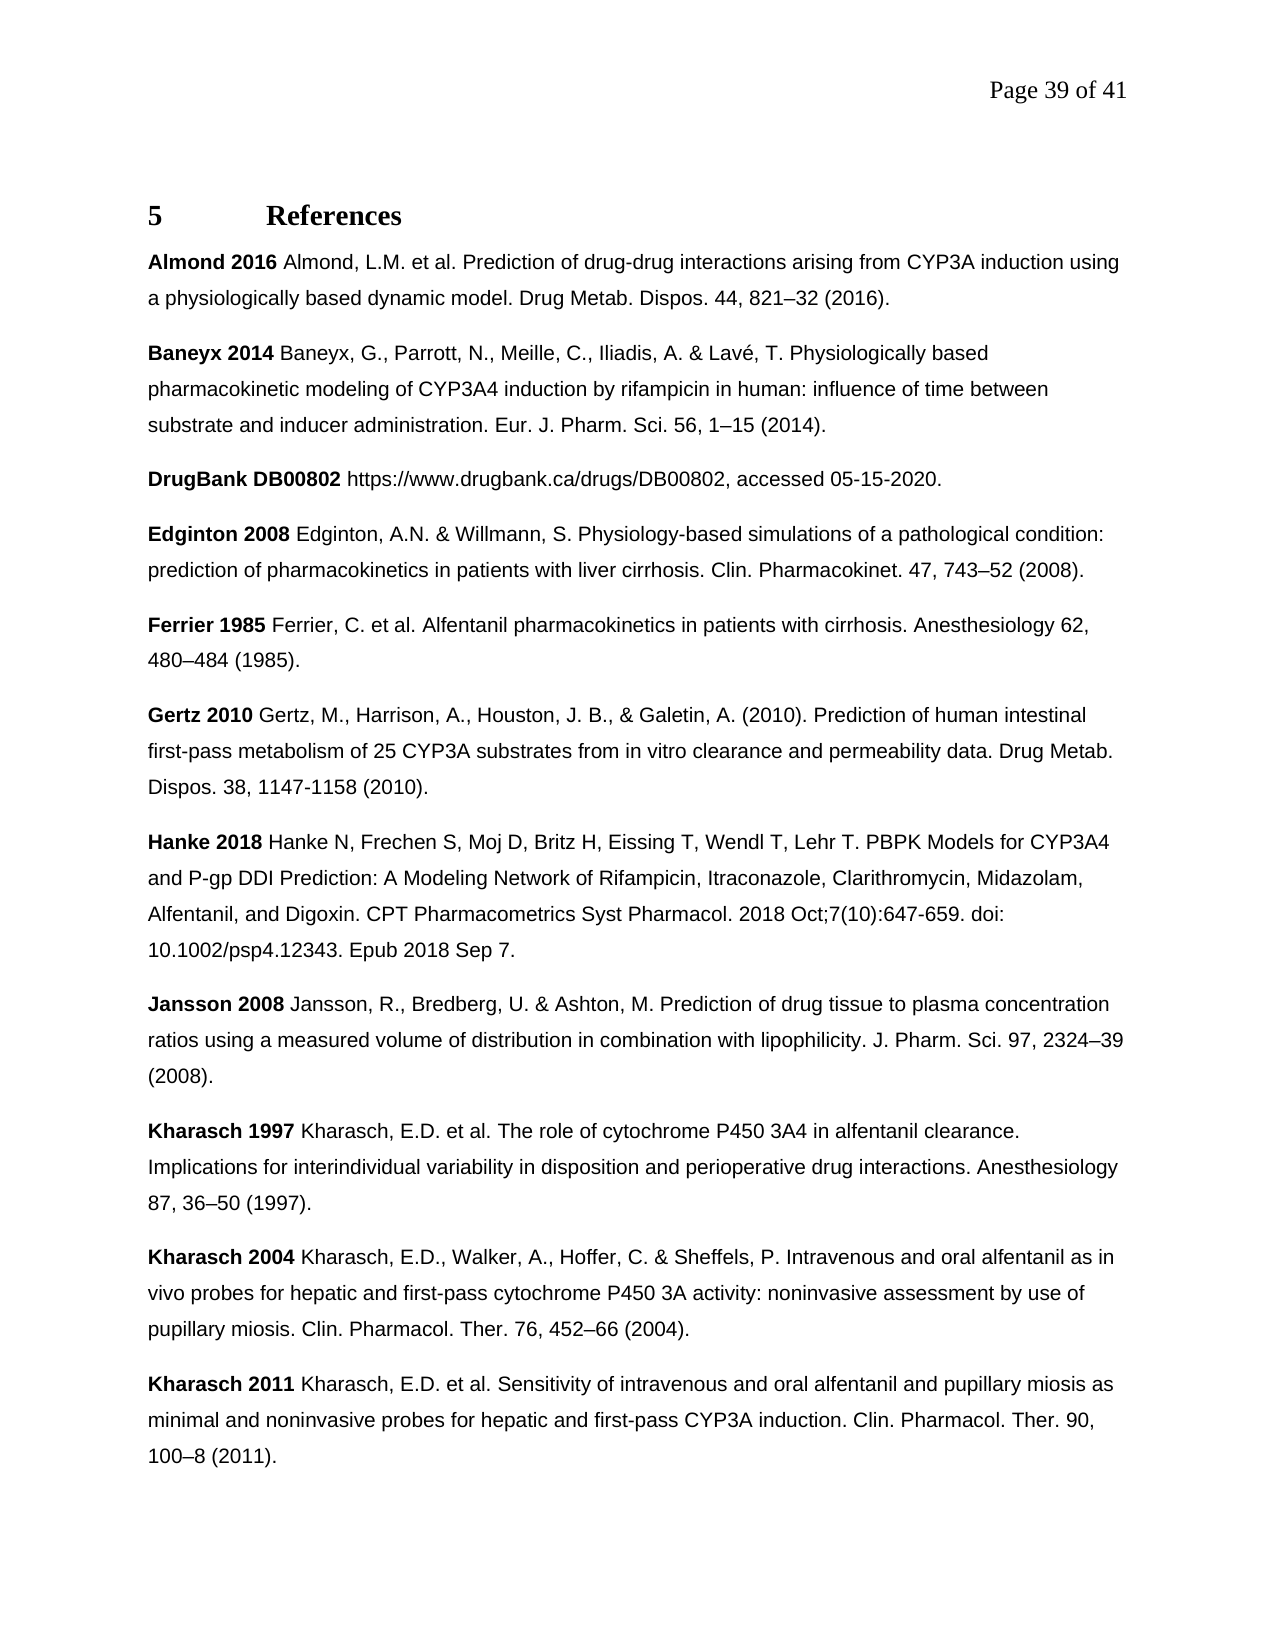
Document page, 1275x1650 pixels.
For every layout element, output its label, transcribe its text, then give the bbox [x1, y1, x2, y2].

subtitle References [148, 198, 1127, 231]
text Gertz 2010 Gertz, M., Harrison, A., Houston, J. B., & Galetin, A. (2010). Prediction of human intestinal first-pass metabolism of 25 CYP3A substrates from in vitro clearance and permeability data. Drug Metab. Dispos. 38, 1147-1158 (2010). [148, 703, 1127, 799]
text Kharasch 2011 Kharasch, E.D. et al. Sensitivity of intravenous and oral alfentanil and pupillary miosis as minimal and noninvasive probes for hepatic and first-pass CYP3A induction. Clin. Pharmacol. Ther. 90, 100–8 (2011). [148, 1372, 1127, 1468]
text Hanke 2018 Hanke N, Frechen S, Moj D, Britz H, Eissing T, Wendl T, Lehr T. PBPK Models for CYP3A4 and P-gp DDI Prediction: A Modeling Network of Rifampicin, Itraconazole, Clarithromycin, Midazolam, Alfentanil, and Digoxin. CPT Pharmacometrics Syst Pharmacol. 2018 Oct;7(10):647-659. doi: 10.1002/psp4.12343. Epub 2018 Sep 7. [148, 829, 1127, 961]
text Baneyx 2014 Baneyx, G., Parrott, N., Meille, C., Iliadis, A. & Lavé, T. Physiologically based pharmacokinetic modeling of CYP3A4 induction by rifampicin in human: influence of time between substrate and inducer administration. Eur. J. Pharm. Sci. 56, 1–15 (2014). [148, 341, 1127, 436]
text Ferrier 1985 Ferrier, C. et al. Alfentanil pharmacokinetics in patients with cirrhosis. Anesthesiology 62, 480–484 (1985). [148, 612, 1127, 672]
text Jansson 2008 Jansson, R., Bredberg, U. & Ashton, M. Prediction of drug tissue to plasma concentration ratios using a measured volume of distribution in combination with lipophilicity. J. Pharm. Sci. 97, 2324–39 (2008). [148, 992, 1127, 1088]
text Kharasch 1997 Kharasch, E.D. et al. The role of cytochrome P450 3A4 in alfentanil clearance. Implications for interindividual variability in disposition and perioperative drug interactions. Anesthesiology 87, 36–50 (1997). [148, 1119, 1127, 1214]
text DrugBank DB00802 https://www.drugbank.ca/drugs/DB00802, accessed 05-15-2020. [148, 467, 1127, 491]
text Almond 2016 Almond, L.M. et al. Prediction of drug-drug interactions arising from CYP3A induction using a physiologically based dynamic model. Drug Metab. Dispos. 44, 821–32 (2016). [148, 250, 1127, 310]
text Kharasch 2004 Kharasch, E.D., Walker, A., Hoffer, C. & Sheffels, P. Intravenous and oral alfentanil as in vivo probes for hepatic and first-pass cytochrome P450 3A activity: noninvasive assessment by use of pupillary miosis. Clin. Pharmacol. Ther. 76, 452–66 (2004). [148, 1245, 1127, 1341]
text Edginton 2008 Edginton, A.N. & Willmann, S. Physiology-based simulations of a pathological condition: prediction of pharmacokinetics in patients with liver cirrhosis. Clin. Pharmacokinet. 47, 743–52 (2008). [148, 522, 1127, 582]
